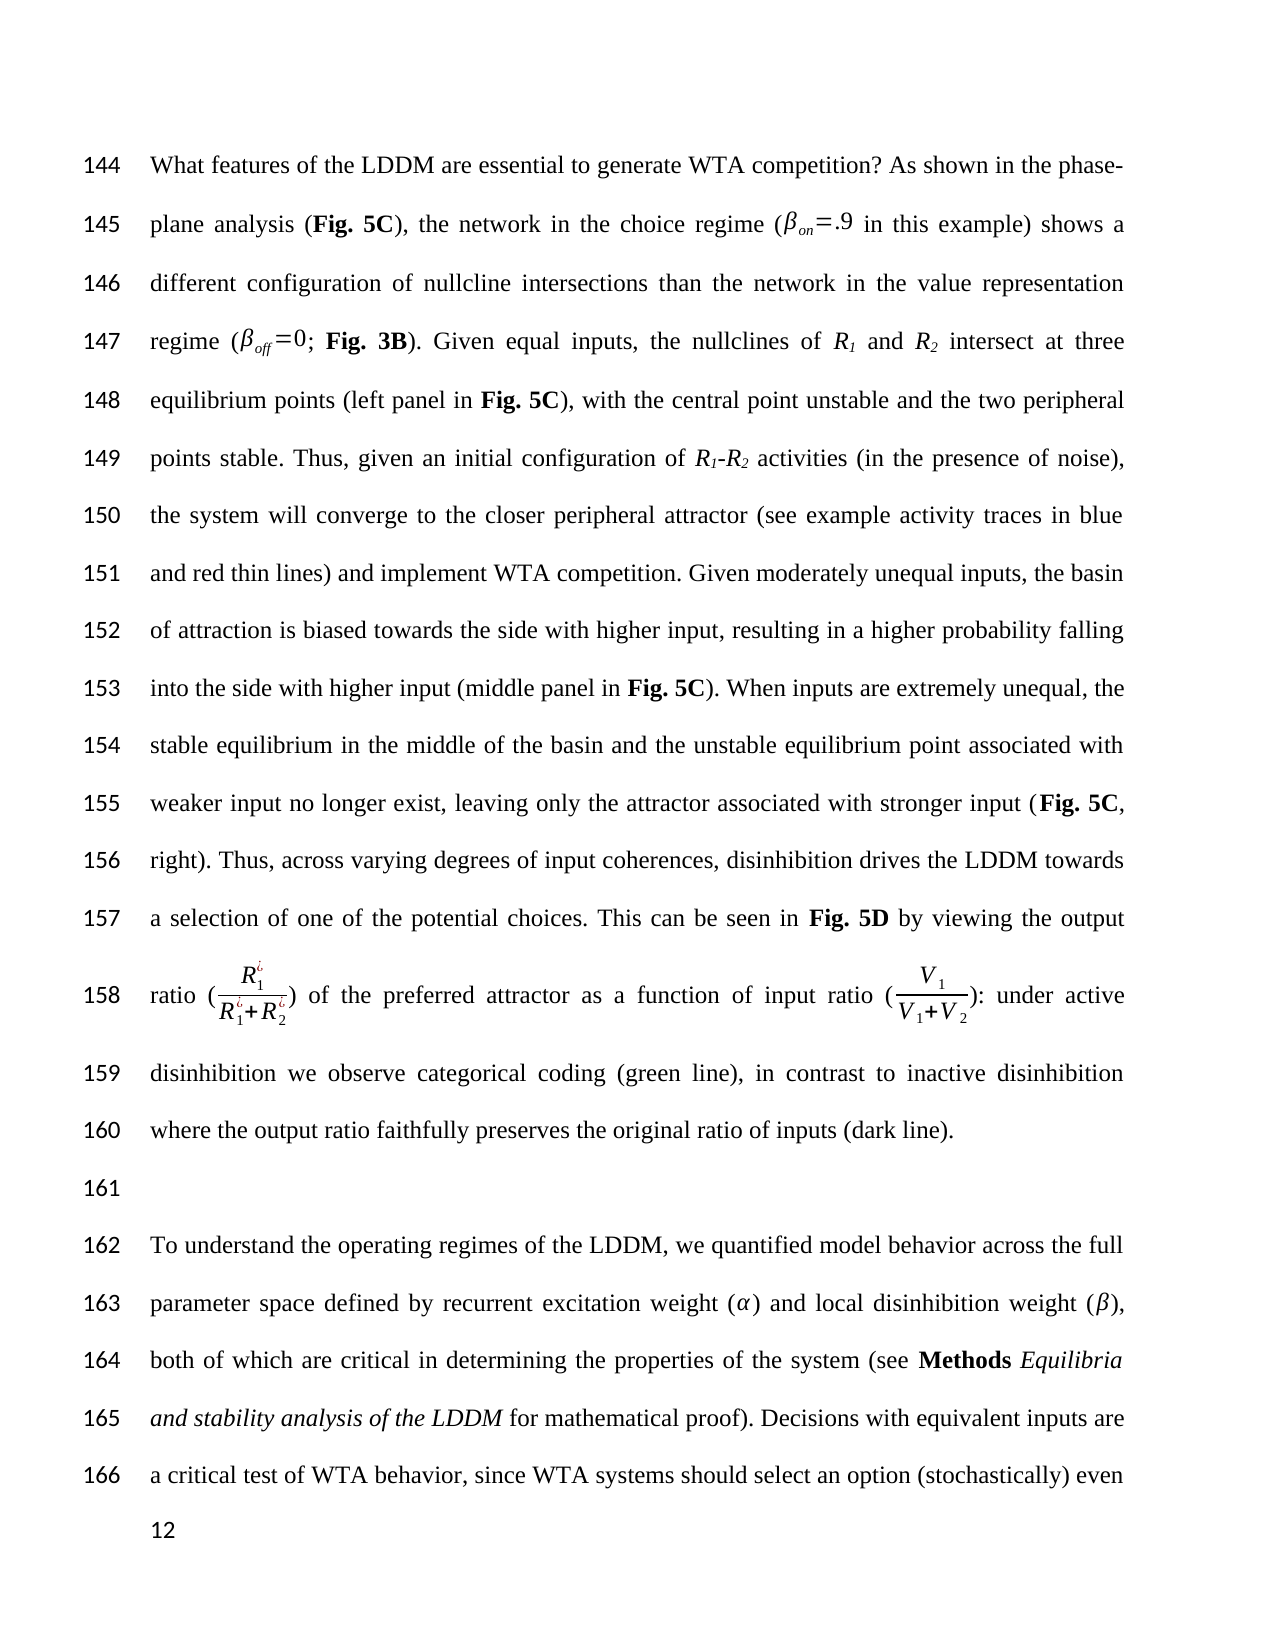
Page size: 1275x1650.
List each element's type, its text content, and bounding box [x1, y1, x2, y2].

text What features of the LDDM are essential to generate WTA competition? As shown in the phase-plane analysis (Fig. 5C), the network in the choice regime ( in this example) shows a different configuration of nullcline intersections than the network in the value representation regime (; Fig. 3B). Given equal inputs, the nullclines of R1 and R2 intersect at three equilibrium points (left panel in Fig. 5C), with the central point unstable and the two peripheral points stable. Thus, given an initial configuration of R1-R2 activities (in the presence of noise), the system will converge to the closer peripheral attractor (see example activity traces in blue and red thin lines) and implement WTA competition. Given moderately unequal inputs, the basin of attraction is biased towards the side with higher input, resulting in a higher probability falling into the side with higher input (middle panel in Fig. 5C). When inputs are extremely unequal, the stable equilibrium in the middle of the basin and the unstable equilibrium point associated with weaker input no longer exist, leaving only the attractor associated with stronger input (Fig. 5C, right). Thus, across varying degrees of input coherences, disinhibition drives the LDDM towards a selection of one of the potential choices. This can be seen in Fig. 5D by viewing the output ratio () of the preferred attractor as a function of input ratio (): under active disinhibition we observe categorical coding (green line), in contrast to inactive disinhibition where the output ratio faithfully preserves the original ratio of inputs (dark line). [150, 150, 1125, 1144]
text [150, 1230, 1125, 1489]
